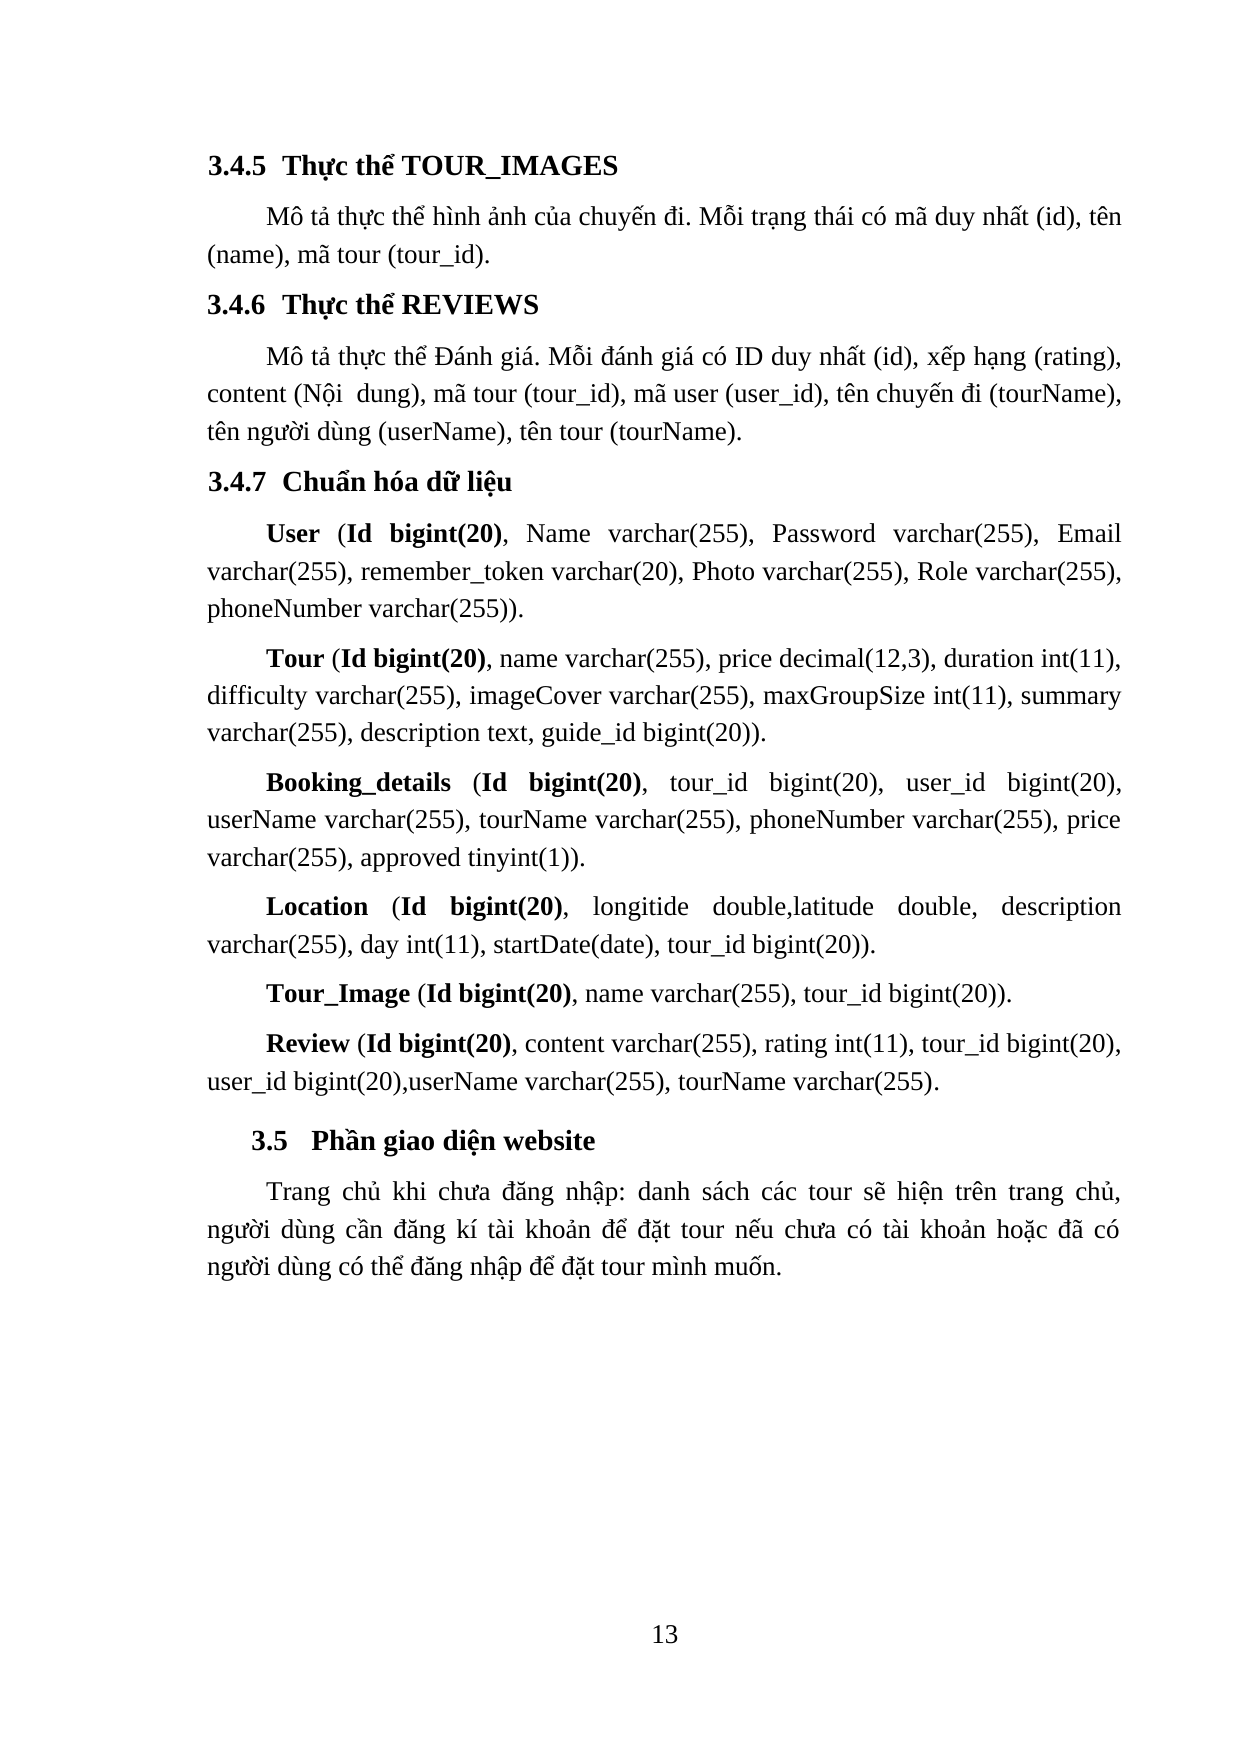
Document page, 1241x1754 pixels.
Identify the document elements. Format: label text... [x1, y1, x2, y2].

list Mô tả thực thể Đánh giá. Mỗi đánh giá có ID duy nhất (id), xếp hạng (rating), content (Nội dung), mã tour (tour_id), mã user (user_id), tên chuyến đi (tourName), tên người dùng (userName), tên tour (tourName). [207, 340, 1122, 446]
list Mô tả thực thể hình ảnh của chuyến đi. Mỗi trạng thái có mã duy nhất (id), tên (name), mã tour (tour_id). [207, 200, 1122, 269]
subtitle Chuẩn hóa dữ liệu [207, 464, 1122, 498]
text User (Id bigint(20), Name varchar(255), Password varchar(255), Email varchar(255), remember_token varchar(20), Photo varchar(255), Role varchar(255), phoneNumber varchar(255)). [207, 517, 1122, 623]
subtitle Phần giao diện website [251, 1123, 1122, 1156]
text Booking_details (Id bigint(20), tour_id bigint(20), user_id bigint(20), userName varchar(255), tourName varchar(255), phoneNumber varchar(255), price varchar(255), approved tinyint(1)). [207, 766, 1122, 872]
subtitle Thực thể REVIEWS [207, 287, 1122, 321]
subtitle Thực thể TOUR_IMAGES [207, 148, 1122, 181]
text Tour (Id bigint(20), name varchar(255), price decimal(12,3), duration int(11), difficulty varchar(255), imageCover varchar(255), maxGroupSize int(11), summary varchar(255), description text, guide_id bigint(20)). [207, 642, 1122, 747]
text Trang chủ khi chưa đăng nhập: danh sách các tour sẽ hiện trên trang chủ, người dùng cần đăng kí tài khoản để đặt tour nếu chưa có tài khoản hoặc đã có người dùng có thể đăng nhập để đặt tour mình muốn. [207, 1175, 1122, 1281]
text Review (Id bigint(20), content varchar(255), rating int(11), tour_id bigint(20), user_id bigint(20),userName varchar(255), tourName varchar(255). [207, 1027, 1122, 1096]
text Tour_Image (Id bigint(20), name varchar(255), tour_id bigint(20)). [207, 977, 1122, 1009]
text Location (Id bigint(20), longitide double,latitude double, description varchar(255), day int(11), startDate(date), tour_id bigint(20)). [207, 890, 1122, 959]
